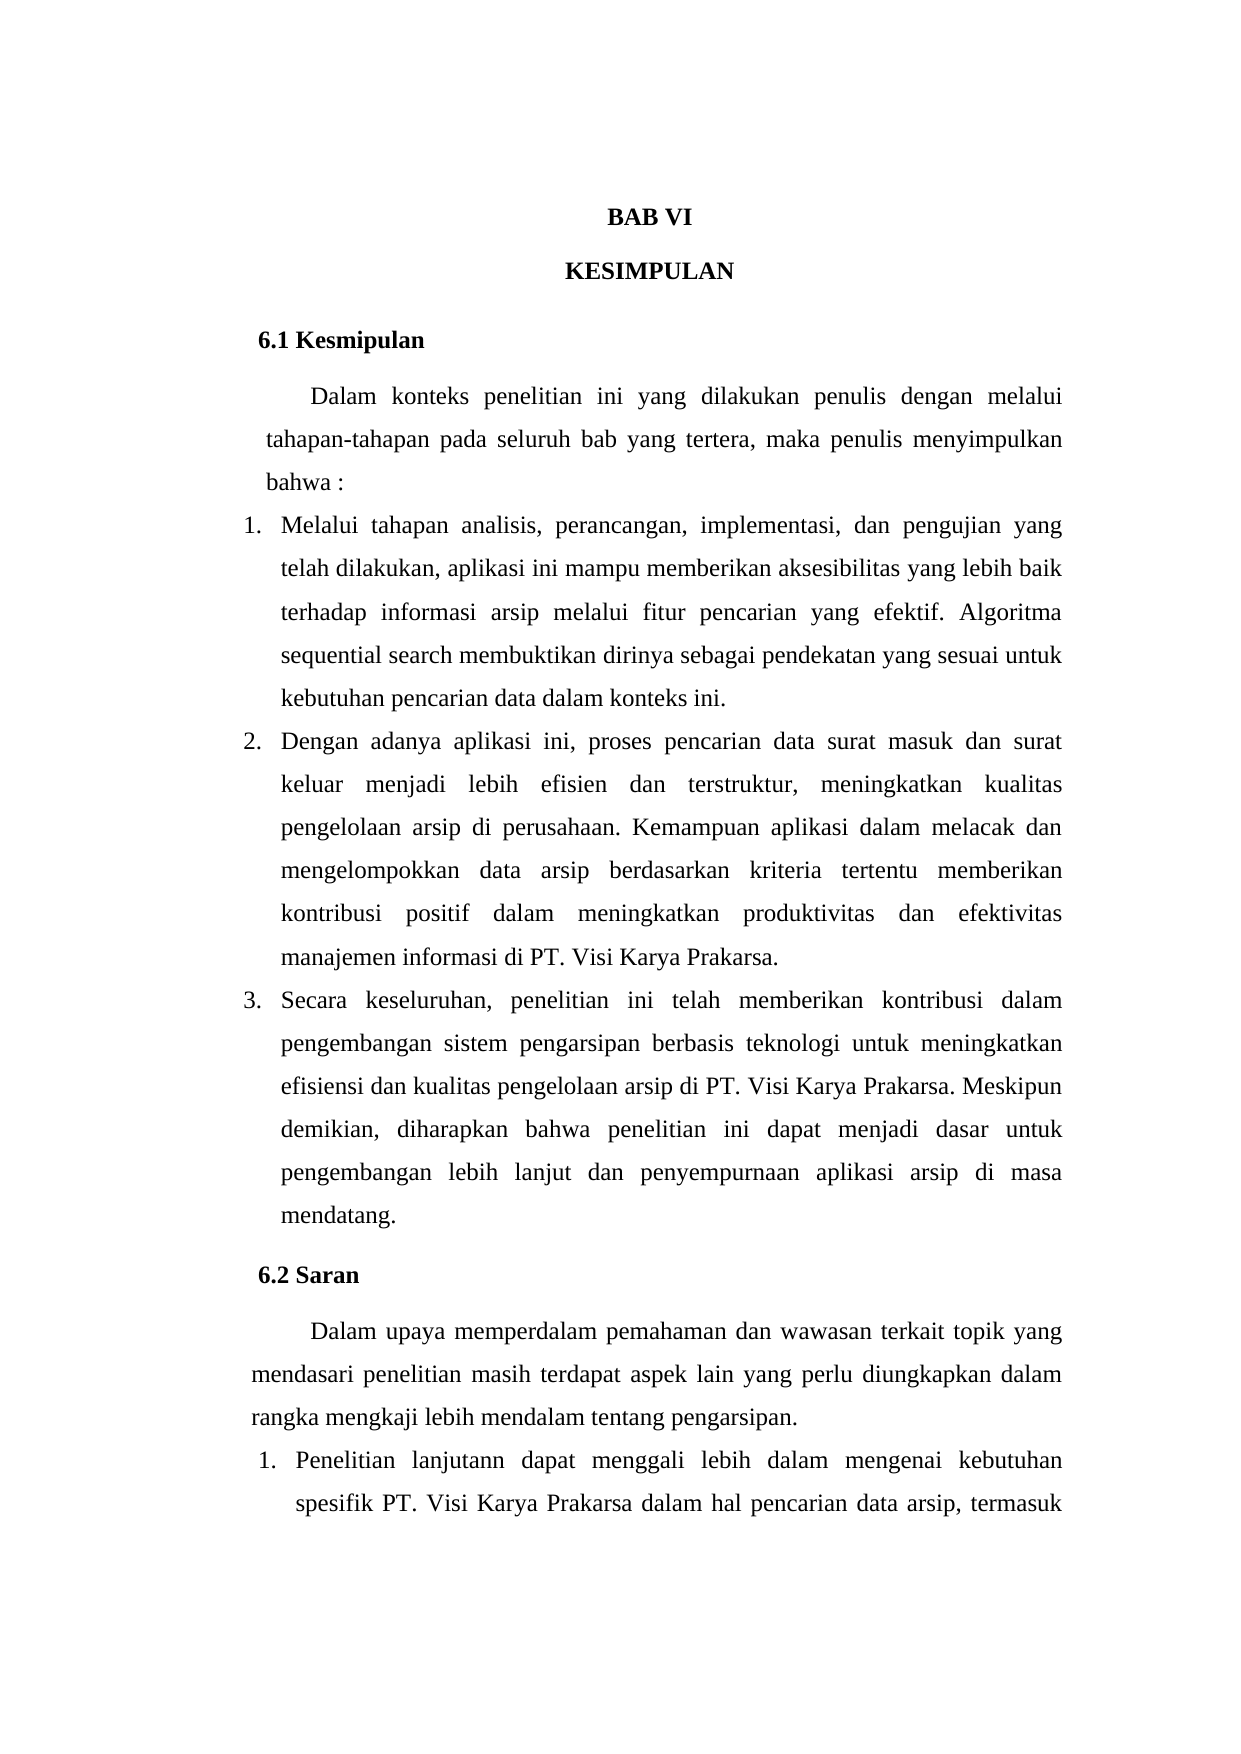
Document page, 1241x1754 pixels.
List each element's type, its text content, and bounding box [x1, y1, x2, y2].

list Secara keseluruhan, penelitian ini telah memberikan kontribusi dalam pengembangan sistem pengarsipan berbasis teknologi untuk meningkatkan efisiensi dan kualitas pengelolaan arsip di PT. Visi Karya Prakarsa. Meskipun demikian, diharapkan bahwa penelitian ini dapat menjadi dasar untuk pengembangan lebih lanjut dan penyempurnaan aplikasi arsip di masa mendatang. [243, 985, 1063, 1229]
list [258, 1445, 1063, 1517]
list Melalui tahapan analisis, perancangan, implementasi, dan pengujian yang telah dilakukan, aplikasi ini mampu memberikan aksesibilitas yang lebih baik terhadap informasi arsip melalui fitur pencarian yang efektif. Algoritma sequential search membuktikan dirinya sebagai pendekatan yang sesuai untuk kebutuhan pencarian data dalam konteks ini. [243, 510, 1063, 712]
subtitle Saran [258, 1260, 1063, 1289]
subtitle Kesmipulan [258, 325, 1063, 354]
text Dalam konteks penelitian ini yang dilakukan penulis dengan melalui tahapan-tahapan pada seluruh bab yang tertera, maka penulis menyimpulkan bahwa : [266, 381, 1063, 496]
text Dalam upaya memperdalam pemahaman dan wawasan terkait topik yang mendasari penelitian masih terdapat aspek lain yang perlu diungkapkan dalam rangka mengkaji lebih mendalam tentang pengarsipan. [251, 1316, 1063, 1431]
subtitle BAB VI [236, 202, 1063, 231]
subtitle KESIMPULAN [236, 256, 1063, 285]
list Dengan adanya aplikasi ini, proses pencarian data surat masuk dan surat keluar menjadi lebih efisien dan terstruktur, meningkatkan kualitas pengelolaan arsip di perusahaan. Kemampuan aplikasi dalam melacak dan mengelompokkan data arsip berdasarkan kriteria tertentu memberikan kontribusi positif dalam meningkatkan produktivitas dan efektivitas manajemen informasi di PT. Visi Karya Prakarsa. [243, 726, 1063, 970]
